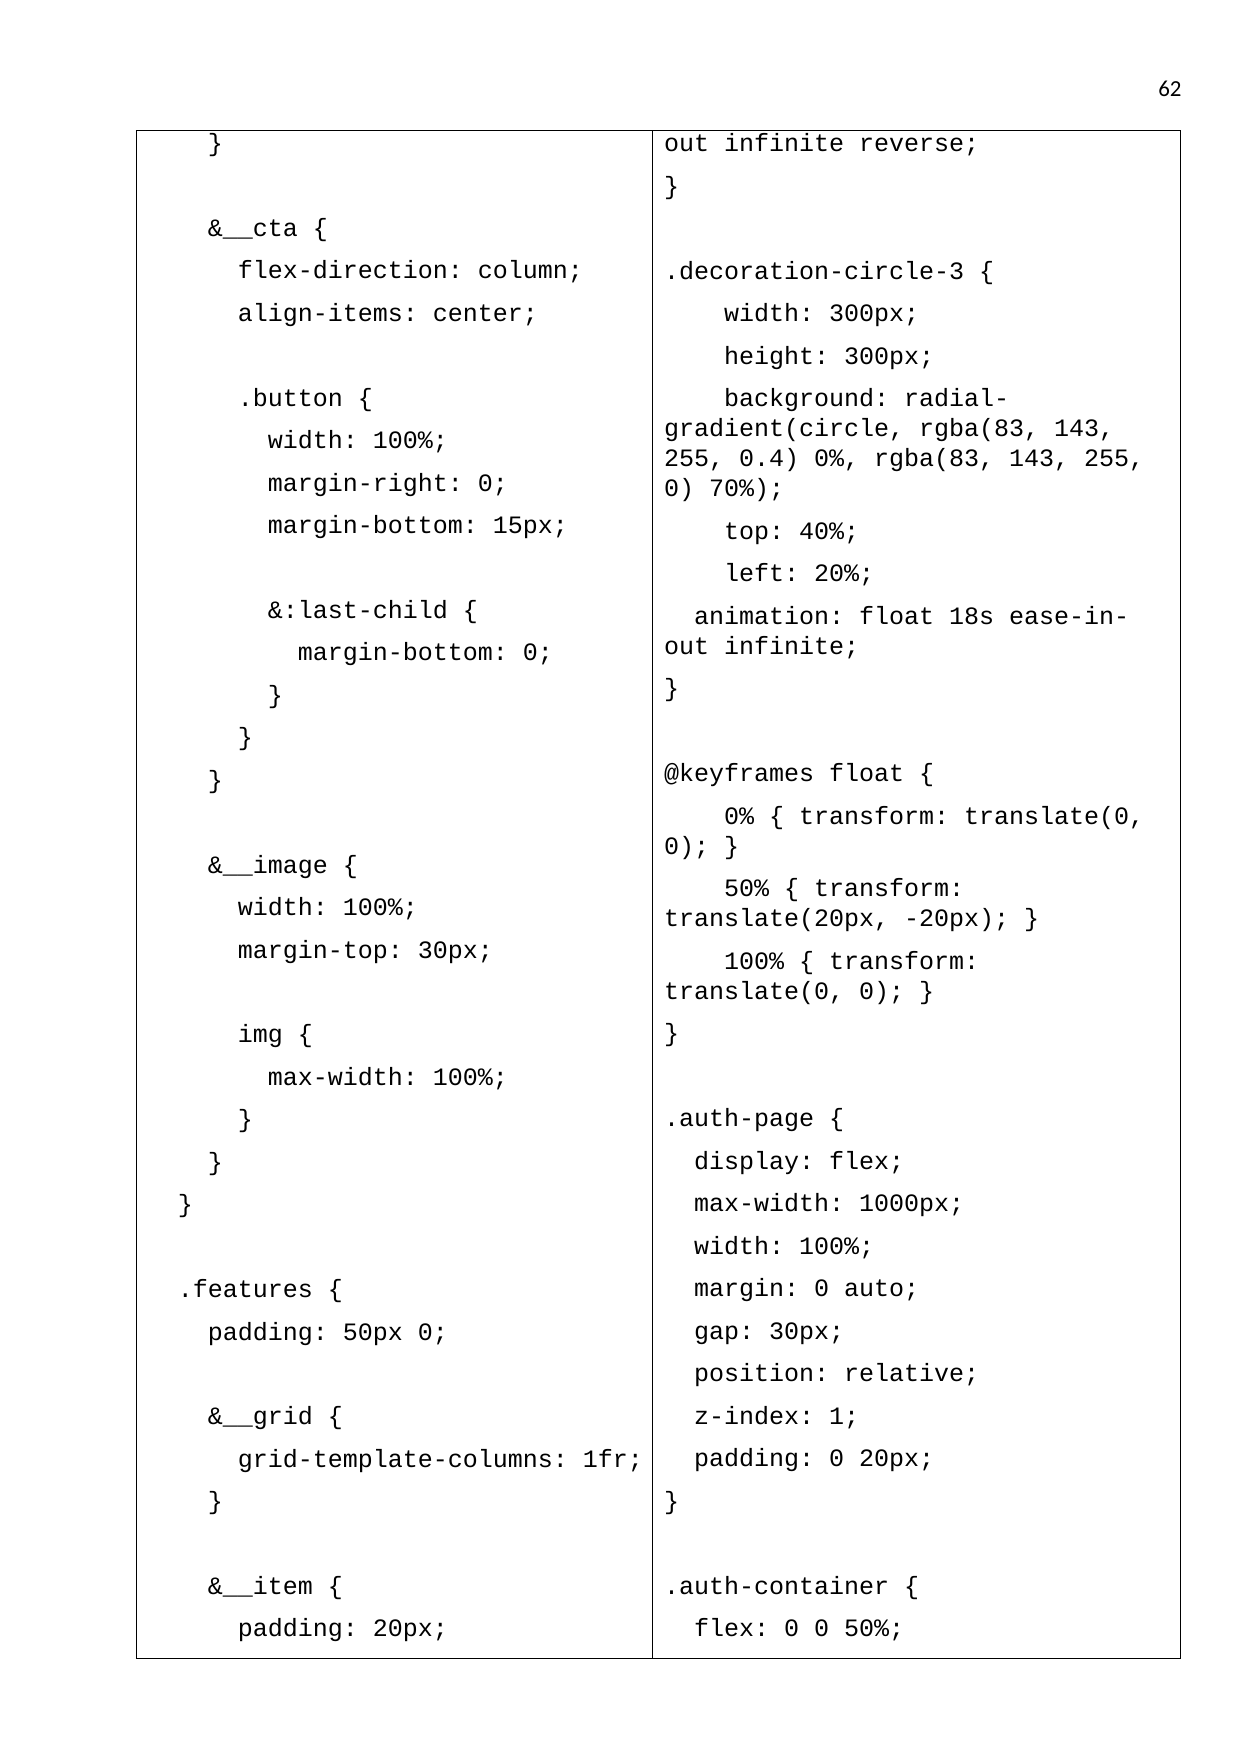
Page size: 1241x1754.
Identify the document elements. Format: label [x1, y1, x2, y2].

table_header [137, 131, 652, 1658]
table_header [653, 131, 1180, 1658]
